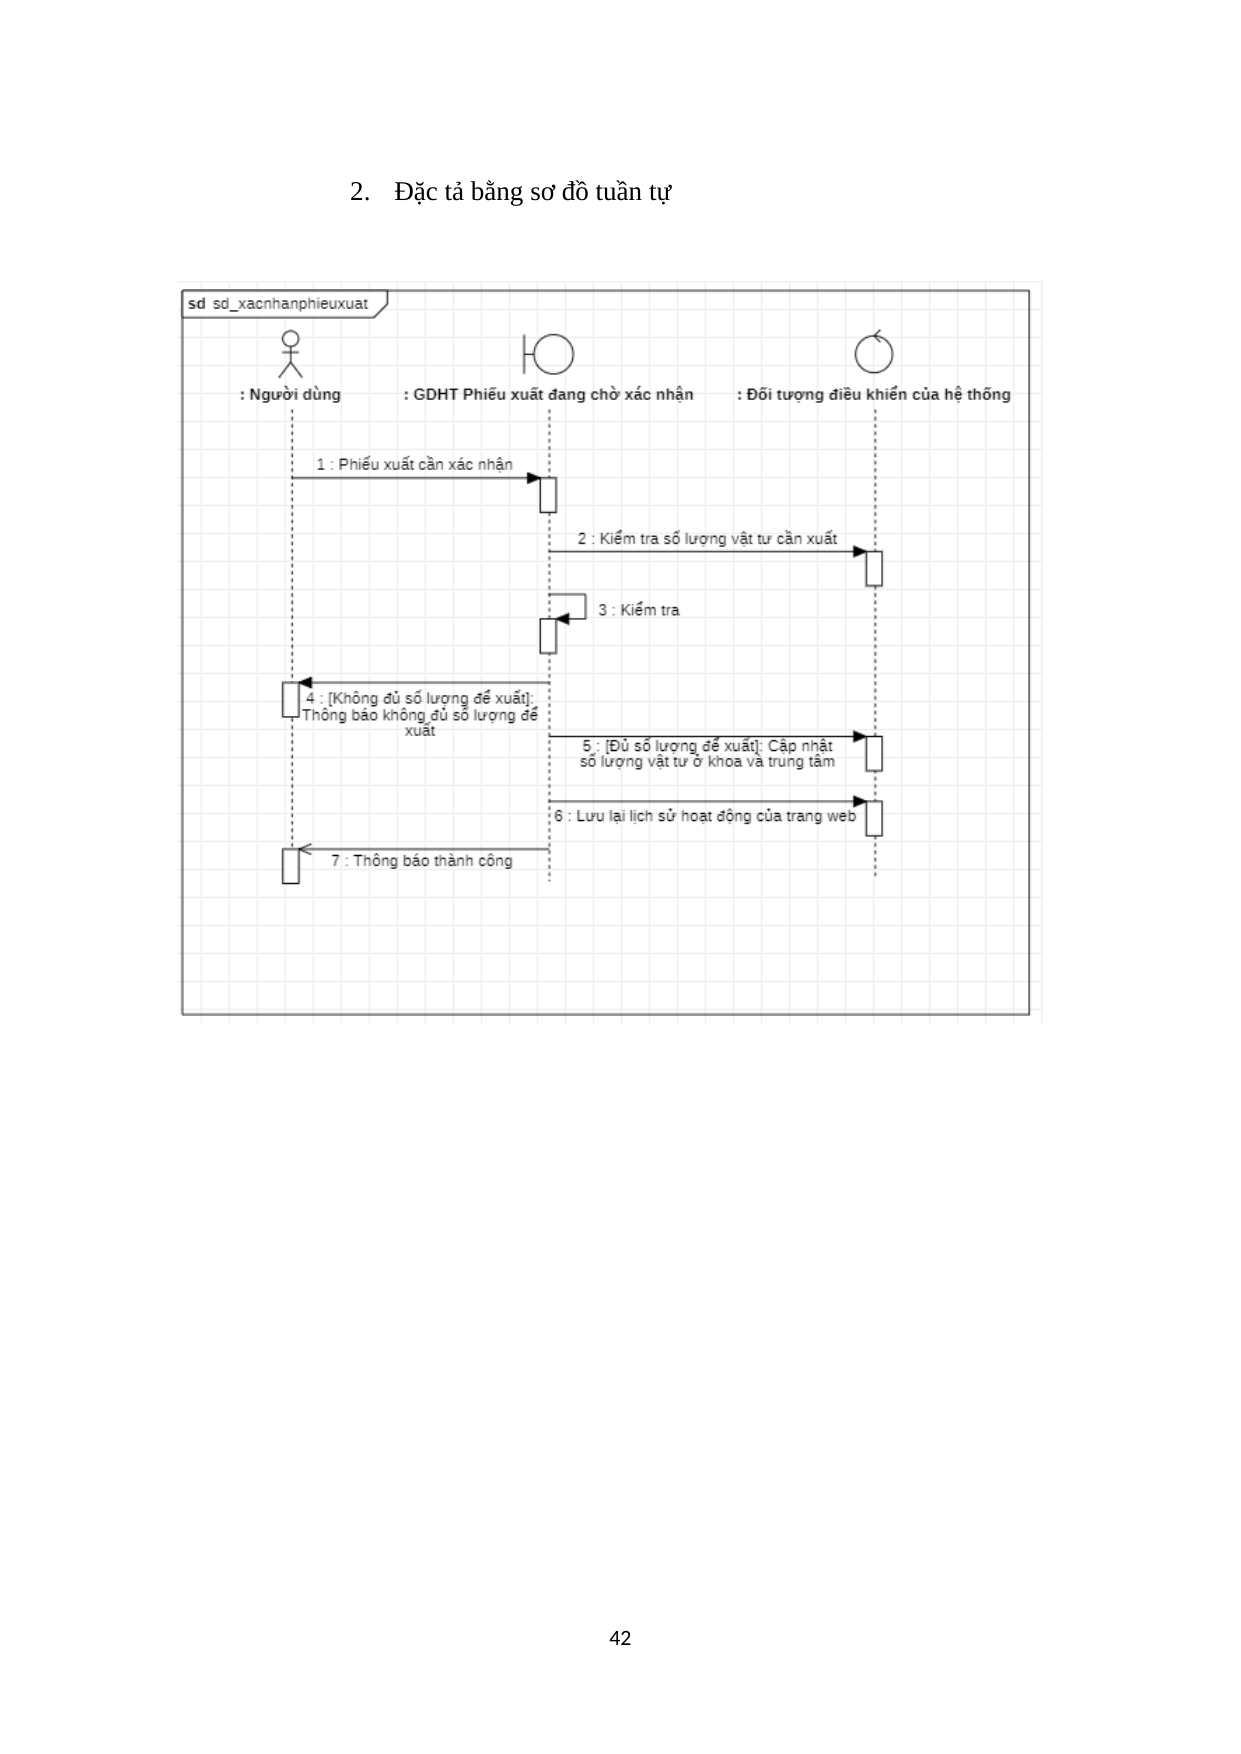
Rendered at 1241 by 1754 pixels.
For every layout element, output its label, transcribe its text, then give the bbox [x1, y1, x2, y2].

list Đặc tả bằng sơ đồ tuần tự [350, 174, 1053, 207]
picture [177, 281, 1043, 1023]
